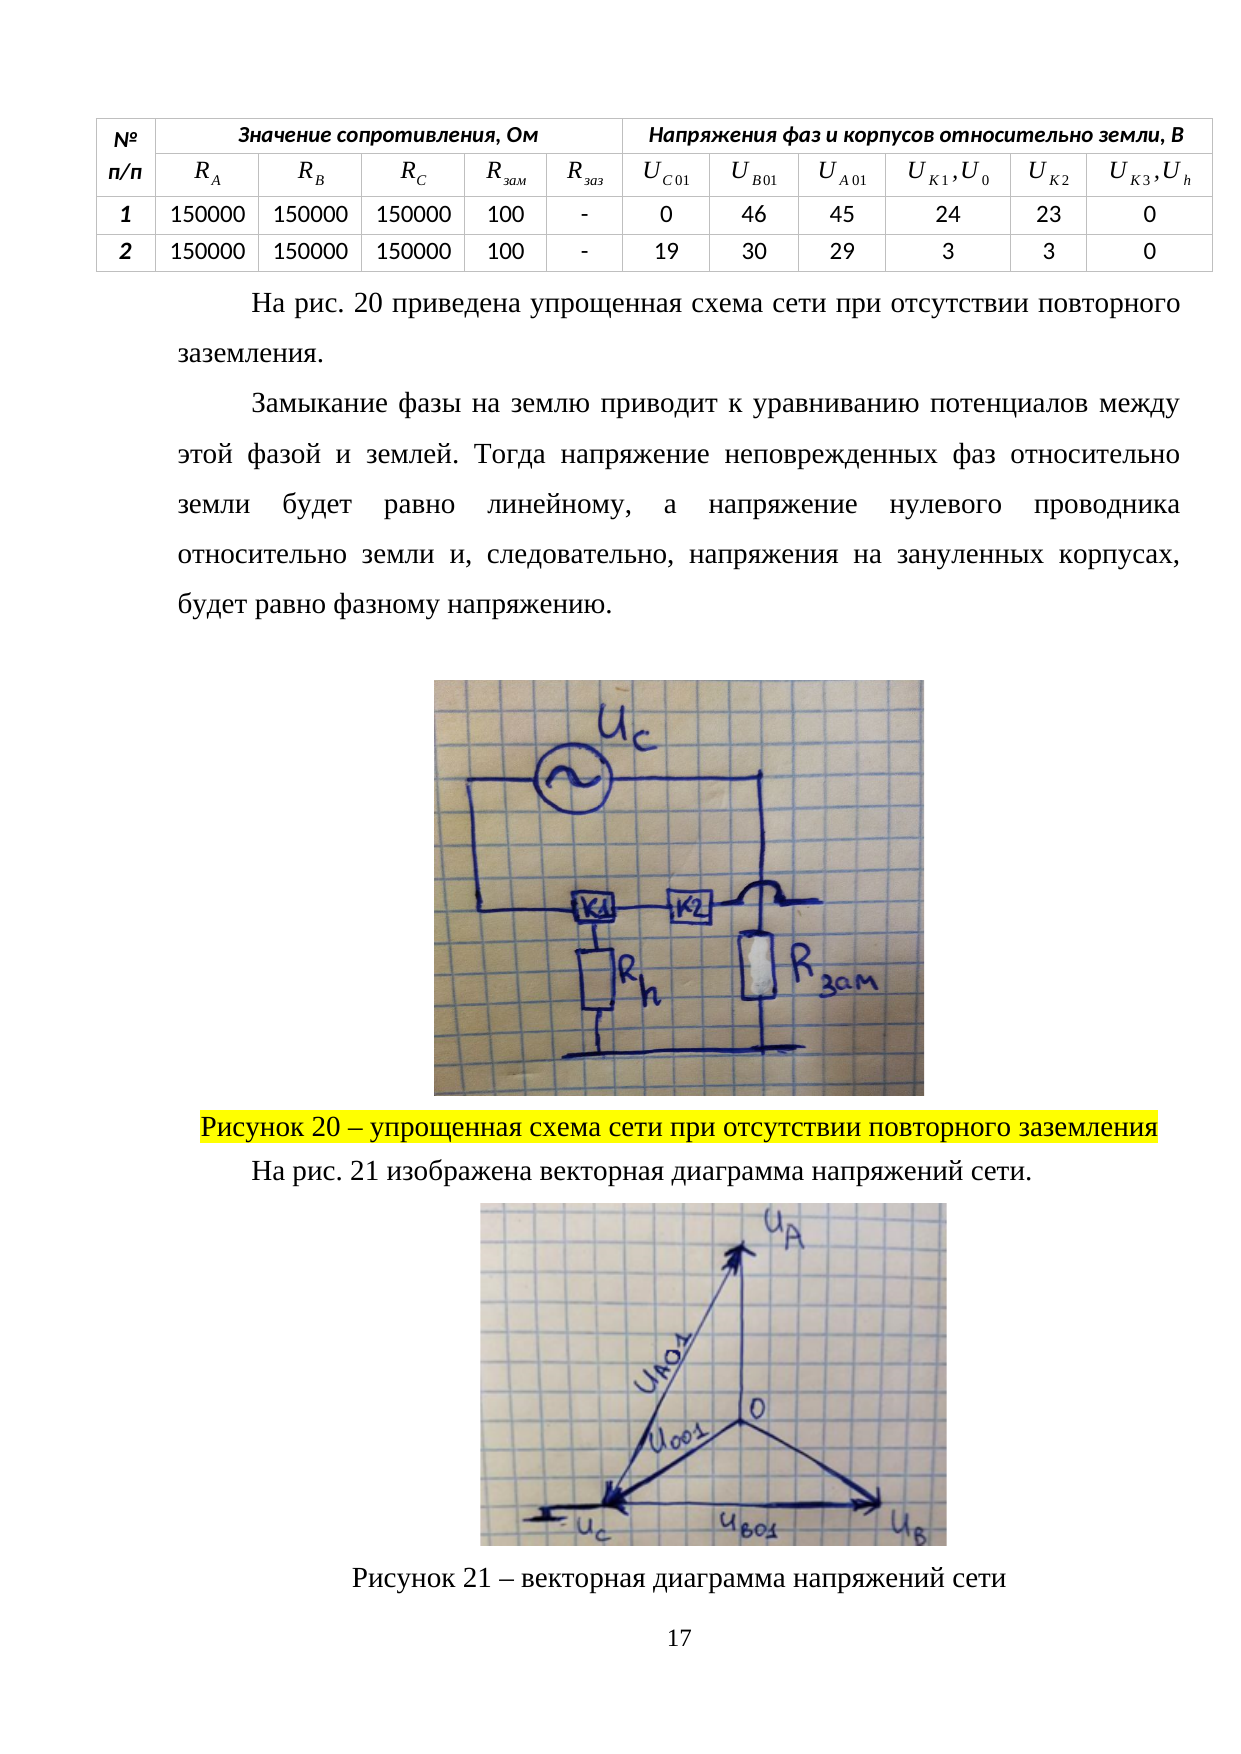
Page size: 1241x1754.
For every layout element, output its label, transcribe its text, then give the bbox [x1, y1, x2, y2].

table_cell 45 [799, 197, 885, 234]
table_cell 100 [465, 235, 546, 271]
table_cell - [547, 197, 622, 234]
table_cell 150000 [259, 197, 361, 234]
table_cell 19 [623, 235, 709, 271]
table_cell 30 [710, 235, 798, 271]
table_cell [465, 154, 546, 196]
table_cell 150000 [156, 197, 258, 234]
table_cell 3 [886, 235, 1010, 271]
table_cell 23 [1011, 197, 1086, 234]
table_cell - [547, 235, 622, 271]
table_cell [799, 154, 885, 196]
text На рис. 20 приведена упрощенная схема сети при отсутствии повторного заземления. [177, 285, 1181, 369]
table_cell 150000 [362, 235, 464, 271]
table_cell 0 [1087, 197, 1212, 234]
table_cell 24 [886, 197, 1010, 234]
picture [434, 680, 925, 1096]
table_cell [1011, 154, 1086, 196]
table_cell 2 [97, 235, 155, 271]
text Замыкание фазы на землю приводит к уравниванию потенциалов между этой фазой и землей. Тогда напряжение неповрежденных фаз относительно земли будет равно линейному, а напряжение нулевого проводника относительно земли и, следовательно, напряжения на зануленных корпусах, будет равно фазному напряжению. [177, 385, 1181, 620]
table_cell 1 [97, 197, 155, 234]
table_cell [710, 154, 798, 196]
picture [480, 1203, 947, 1546]
table_cell [259, 154, 361, 196]
text Рисунок 20 – упрощенная схема сети при отсутствии повторного заземления [177, 1109, 1181, 1143]
text Рисунок 21 – векторная диаграмма напряжений сети [177, 1560, 1181, 1594]
table_cell [886, 154, 1010, 196]
table_cell 150000 [156, 235, 258, 271]
table_cell [362, 154, 464, 196]
table_cell 46 [710, 197, 798, 234]
table_cell 0 [1087, 235, 1212, 271]
text На рис. 21 изображена векторная диаграмма напряжений сети. [177, 1153, 1181, 1187]
table_cell [547, 154, 622, 196]
table_cell 0 [623, 197, 709, 234]
table_cell [156, 154, 258, 196]
table_header Напряжения фаз и корпусов относительно земли, В [623, 119, 1212, 153]
table_cell [1087, 154, 1212, 196]
table_header Значение сопротивления, Ом [156, 119, 622, 153]
table_cell 150000 [362, 197, 464, 234]
table_cell 29 [799, 235, 885, 271]
table_cell 100 [465, 197, 546, 234]
table_cell [623, 154, 709, 196]
table_cell 150000 [259, 235, 361, 271]
table_header № п/п [97, 119, 155, 196]
table_cell 3 [1011, 235, 1086, 271]
